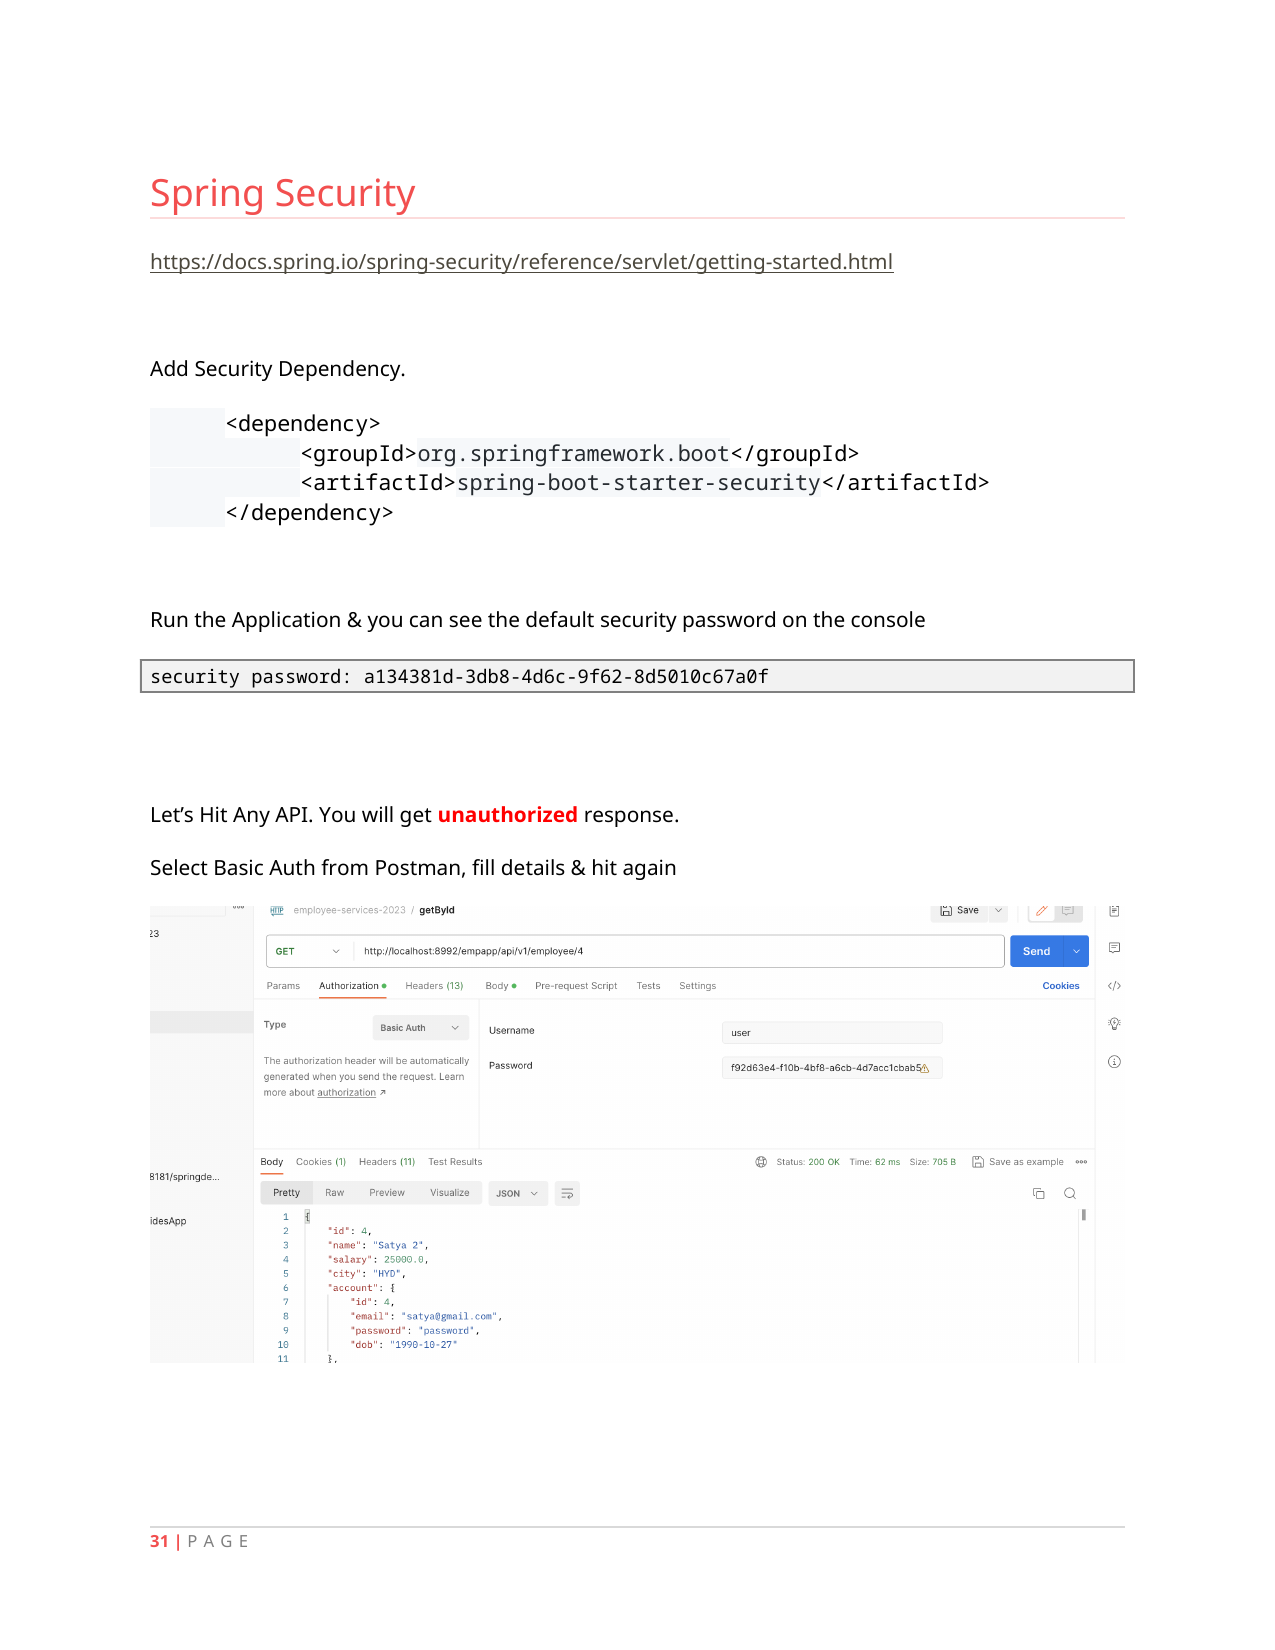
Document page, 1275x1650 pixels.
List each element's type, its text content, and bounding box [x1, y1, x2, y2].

text </dependency> [225, 497, 1125, 527]
text <artifactId>spring-boot-starter-security</artifactId> [150, 467, 1125, 497]
text <groupId>org.springframework.boot</groupId> [730, 438, 1125, 467]
text <dependency> [225, 408, 1125, 438]
subtitle Spring Security [150, 166, 1125, 217]
picture [150, 906, 1125, 1363]
text Run the Application & you can see the default security password on the console [150, 606, 1125, 634]
text <groupId>org.springframework.boot</groupId> [300, 438, 417, 467]
text Add Security Dependency. [150, 354, 1125, 383]
text Select Basic Auth from Postman, fill details & hit again [150, 853, 1125, 882]
text https://docs.spring.io/spring-security/reference/servlet/getting-started.html [150, 247, 1125, 276]
text Let’s Hit Any API. You will get unauthorized response. [150, 800, 1125, 828]
text security password: a134381d-3db8-4d6c-9f62-8d5010c67a0f [142, 661, 1133, 691]
